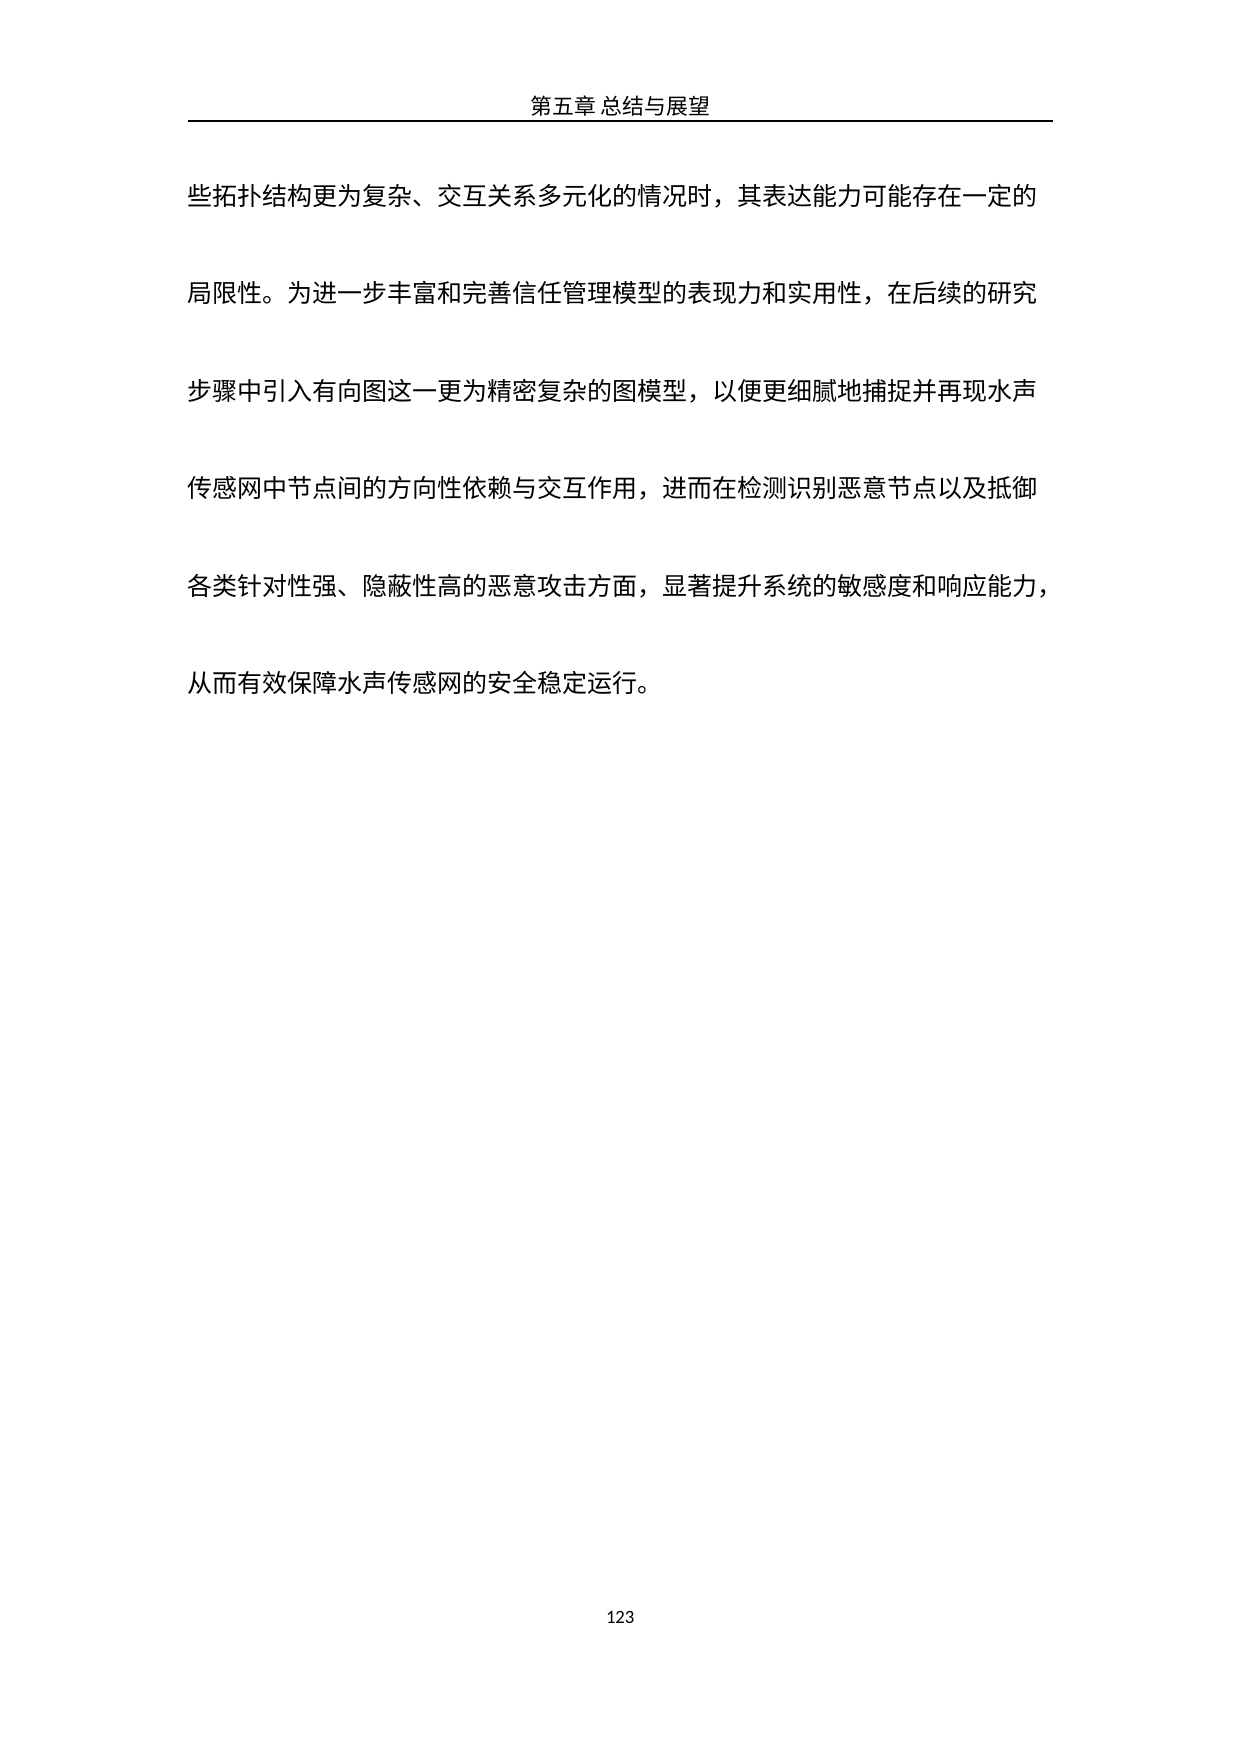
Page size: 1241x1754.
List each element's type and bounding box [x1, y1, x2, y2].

text [187, 162, 1053, 714]
